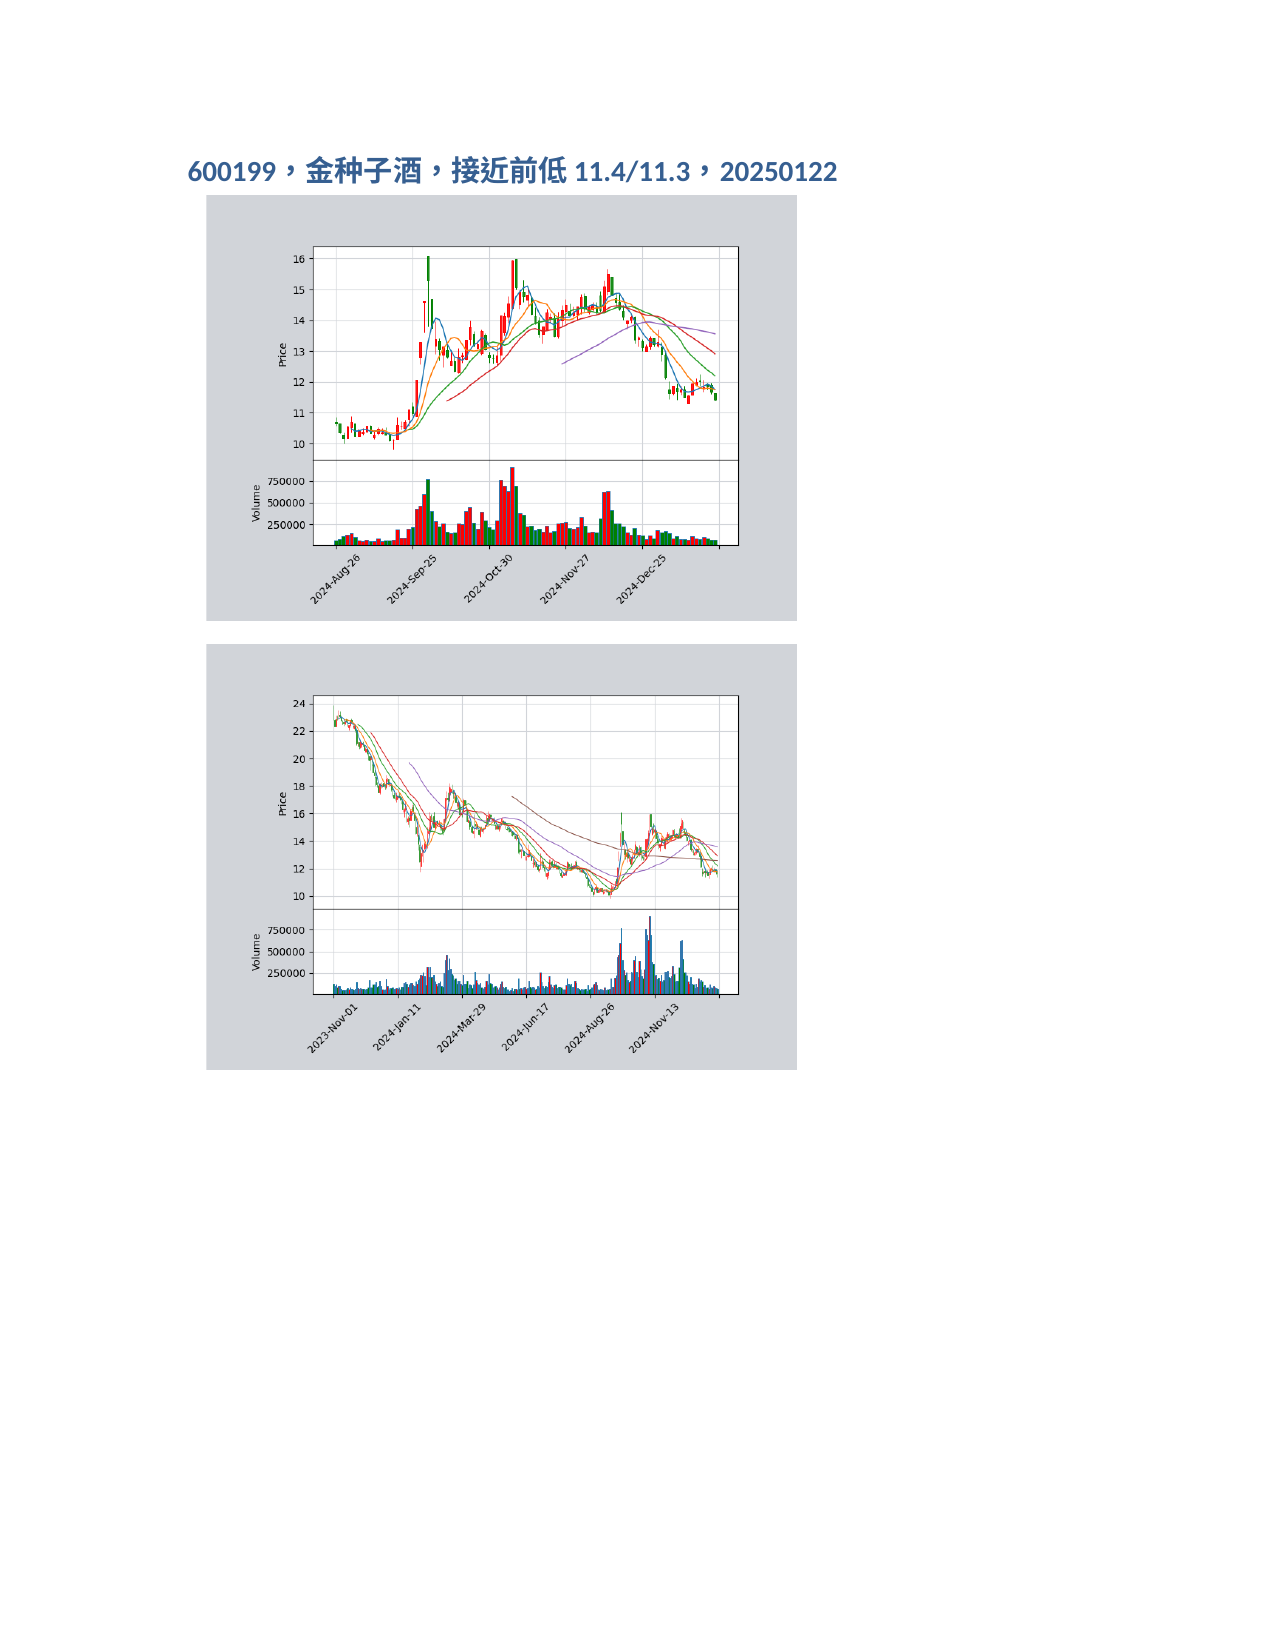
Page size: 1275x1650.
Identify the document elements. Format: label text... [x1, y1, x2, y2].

subtitle 600199，金种子酒，接近前低11.4/11.3，20250122 [187, 150, 1087, 190]
picture [206, 644, 797, 1070]
picture [206, 195, 797, 621]
